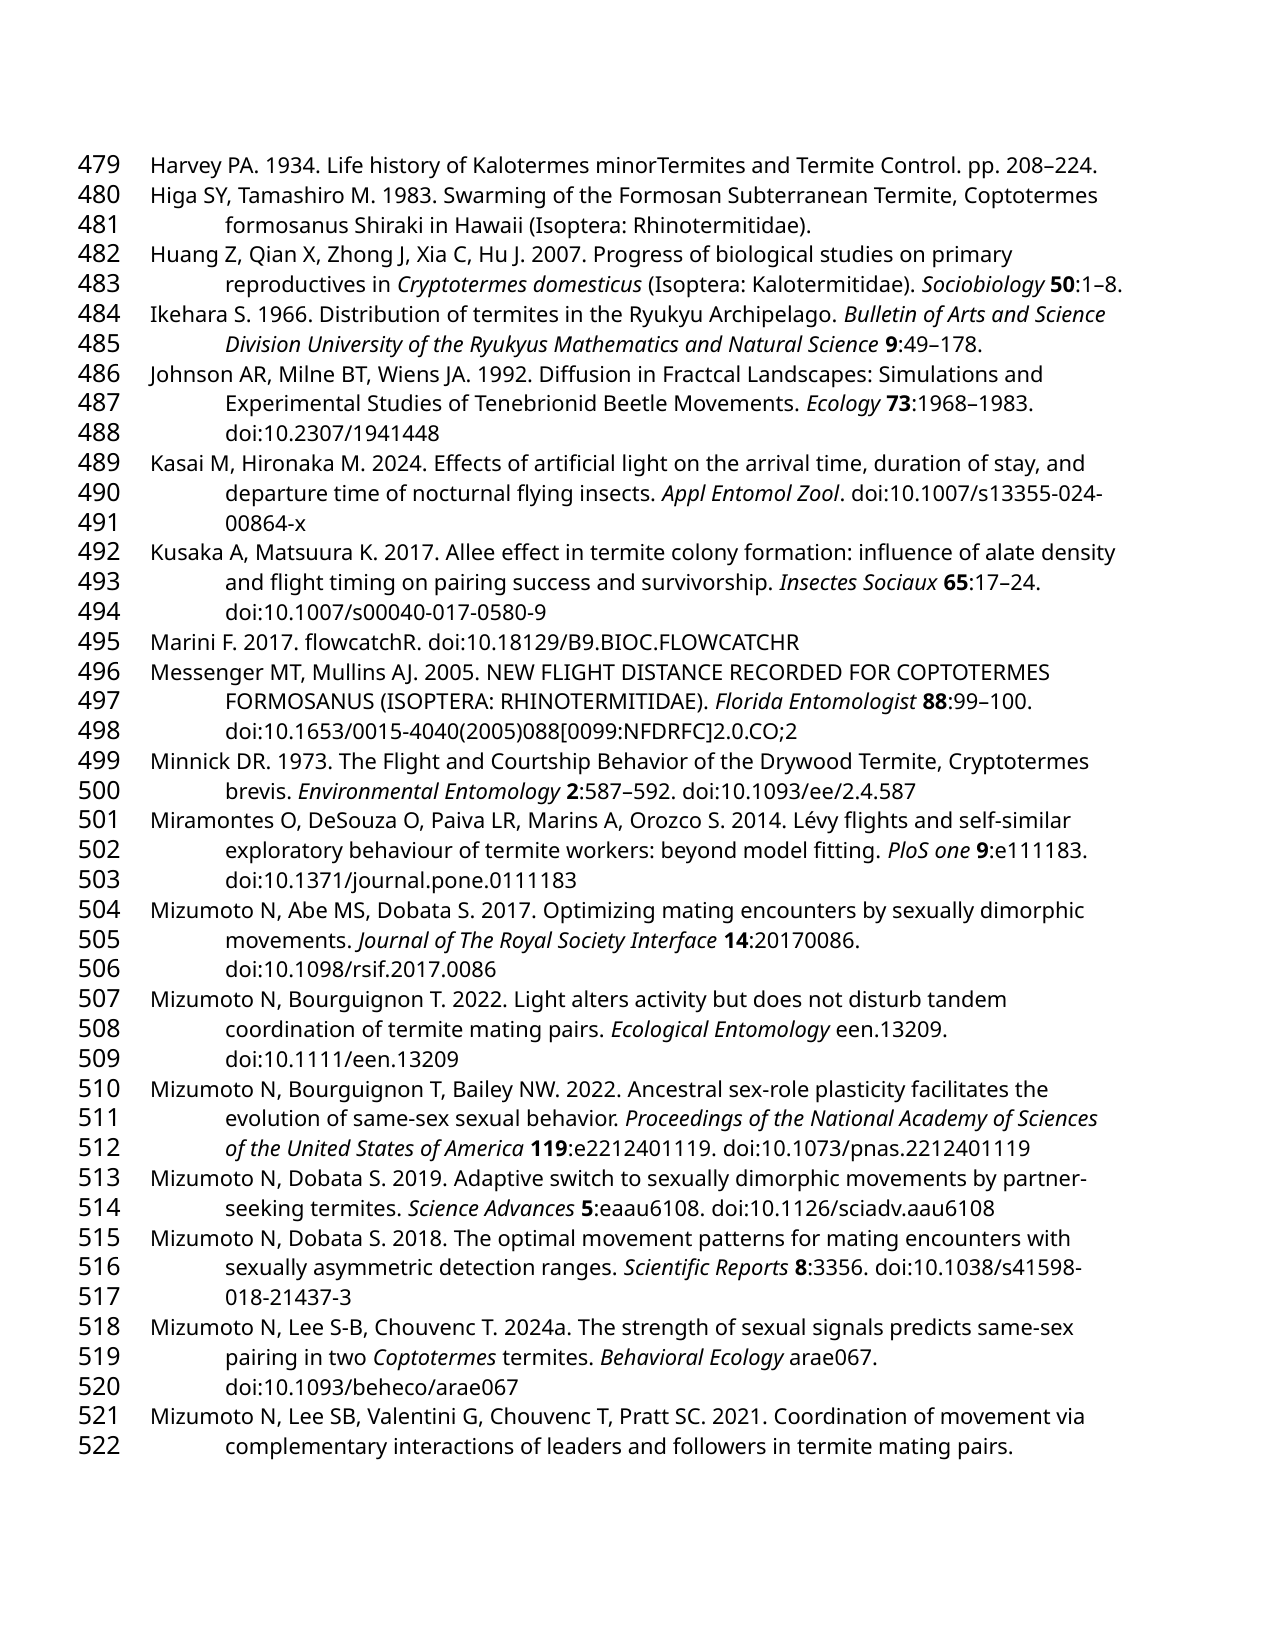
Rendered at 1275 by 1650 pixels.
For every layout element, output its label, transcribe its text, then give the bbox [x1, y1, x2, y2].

text Kasai M, Hironaka M. 2024. Effects of artificial light on the arrival time, duration of stay, and departure time of nocturnal flying insects. Appl Entomol Zool. doi:10.1007/s13355-024-00864-x [150, 448, 1125, 537]
text Marini F. 2017. flowcatchR. doi:10.18129/B9.BIOC.FLOWCATCHR [150, 627, 1125, 656]
text Messenger MT, Mullins AJ. 2005. NEW FLIGHT DISTANCE RECORDED FOR COPTOTERMES FORMOSANUS (ISOPTERA: RHINOTERMITIDAE). Florida Entomologist 88:99–100. doi:10.1653/0015-4040(2005)088[0099:NFDRFC]2.0.CO;2 [150, 656, 1125, 746]
text Minnick DR. 1973. The Flight and Courtship Behavior of the Drywood Termite, Cryptotermes brevis. Environmental Entomology 2:587–592. doi:10.1093/ee/2.4.587 [150, 746, 1125, 805]
text Kusaka A, Matsuura K. 2017. Allee effect in termite colony formation: influence of alate density and flight timing on pairing success and survivorship. Insectes Sociaux 65:17–24. doi:10.1007/s00040-017-0580-9 [150, 537, 1125, 627]
text Higa SY, Tamashiro M. 1983. Swarming of the Formosan Subterranean Termite, Coptotermes formosanus Shiraki in Hawaii (Isoptera: Rhinotermitidae). [150, 180, 1125, 239]
text Mizumoto N, Abe MS, Dobata S. 2017. Optimizing mating encounters by sexually dimorphic movements. Journal of The Royal Society Interface 14:20170086. doi:10.1098/rsif.2017.0086 [150, 895, 1125, 984]
text Harvey PA. 1934. Life history of Kalotermes minorTermites and Termite Control. pp. 208–224. [150, 150, 1125, 180]
text Mizumoto N, Bourguignon T. 2022. Light alters activity but does not disturb tandem coordination of termite mating pairs. Ecological Entomology een.13209. doi:10.1111/een.13209 [150, 984, 1125, 1073]
text Miramontes O, DeSouza O, Paiva LR, Marins A, Orozco S. 2014. Lévy flights and self-similar exploratory behaviour of termite workers: beyond model fitting. PloS one 9:e111183. doi:10.1371/journal.pone.0111183 [150, 805, 1125, 895]
text Huang Z, Qian X, Zhong J, Xia C, Hu J. 2007. Progress of biological studies on primary reproductives in Cryptotermes domesticus (Isoptera: Kalotermitidae). Sociobiology 50:1–8. [150, 239, 1125, 299]
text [150, 1401, 1125, 1461]
text Mizumoto N, Dobata S. 2019. Adaptive switch to sexually dimorphic movements by partner-seeking termites. Science Advances 5:eaau6108. doi:10.1126/sciadv.aau6108 [150, 1163, 1125, 1222]
text Mizumoto N, Bourguignon T, Bailey NW. 2022. Ancestral sex-role plasticity facilitates the evolution of same-sex sexual behavior. Proceedings of the National Academy of Sciences of the United States of America 119:e2212401119. doi:10.1073/pnas.2212401119 [150, 1073, 1125, 1163]
text Johnson AR, Milne BT, Wiens JA. 1992. Diffusion in Fractcal Landscapes: Simulations and Experimental Studies of Tenebrionid Beetle Movements. Ecology 73:1968–1983. doi:10.2307/1941448 [150, 358, 1125, 448]
text Mizumoto N, Lee S-B, Chouvenc T. 2024a. The strength of sexual signals predicts same-sex pairing in two Coptotermes termites. Behavioral Ecology arae067. doi:10.1093/beheco/arae067 [150, 1312, 1125, 1401]
text Mizumoto N, Dobata S. 2018. The optimal movement patterns for mating encounters with sexually asymmetric detection ranges. Scientific Reports 8:3356. doi:10.1038/s41598-018-21437-3 [150, 1222, 1125, 1312]
text Ikehara S. 1966. Distribution of termites in the Ryukyu Archipelago. Bulletin of Arts and Science Division University of the Ryukyus Mathematics and Natural Science 9:49–178. [150, 299, 1125, 358]
